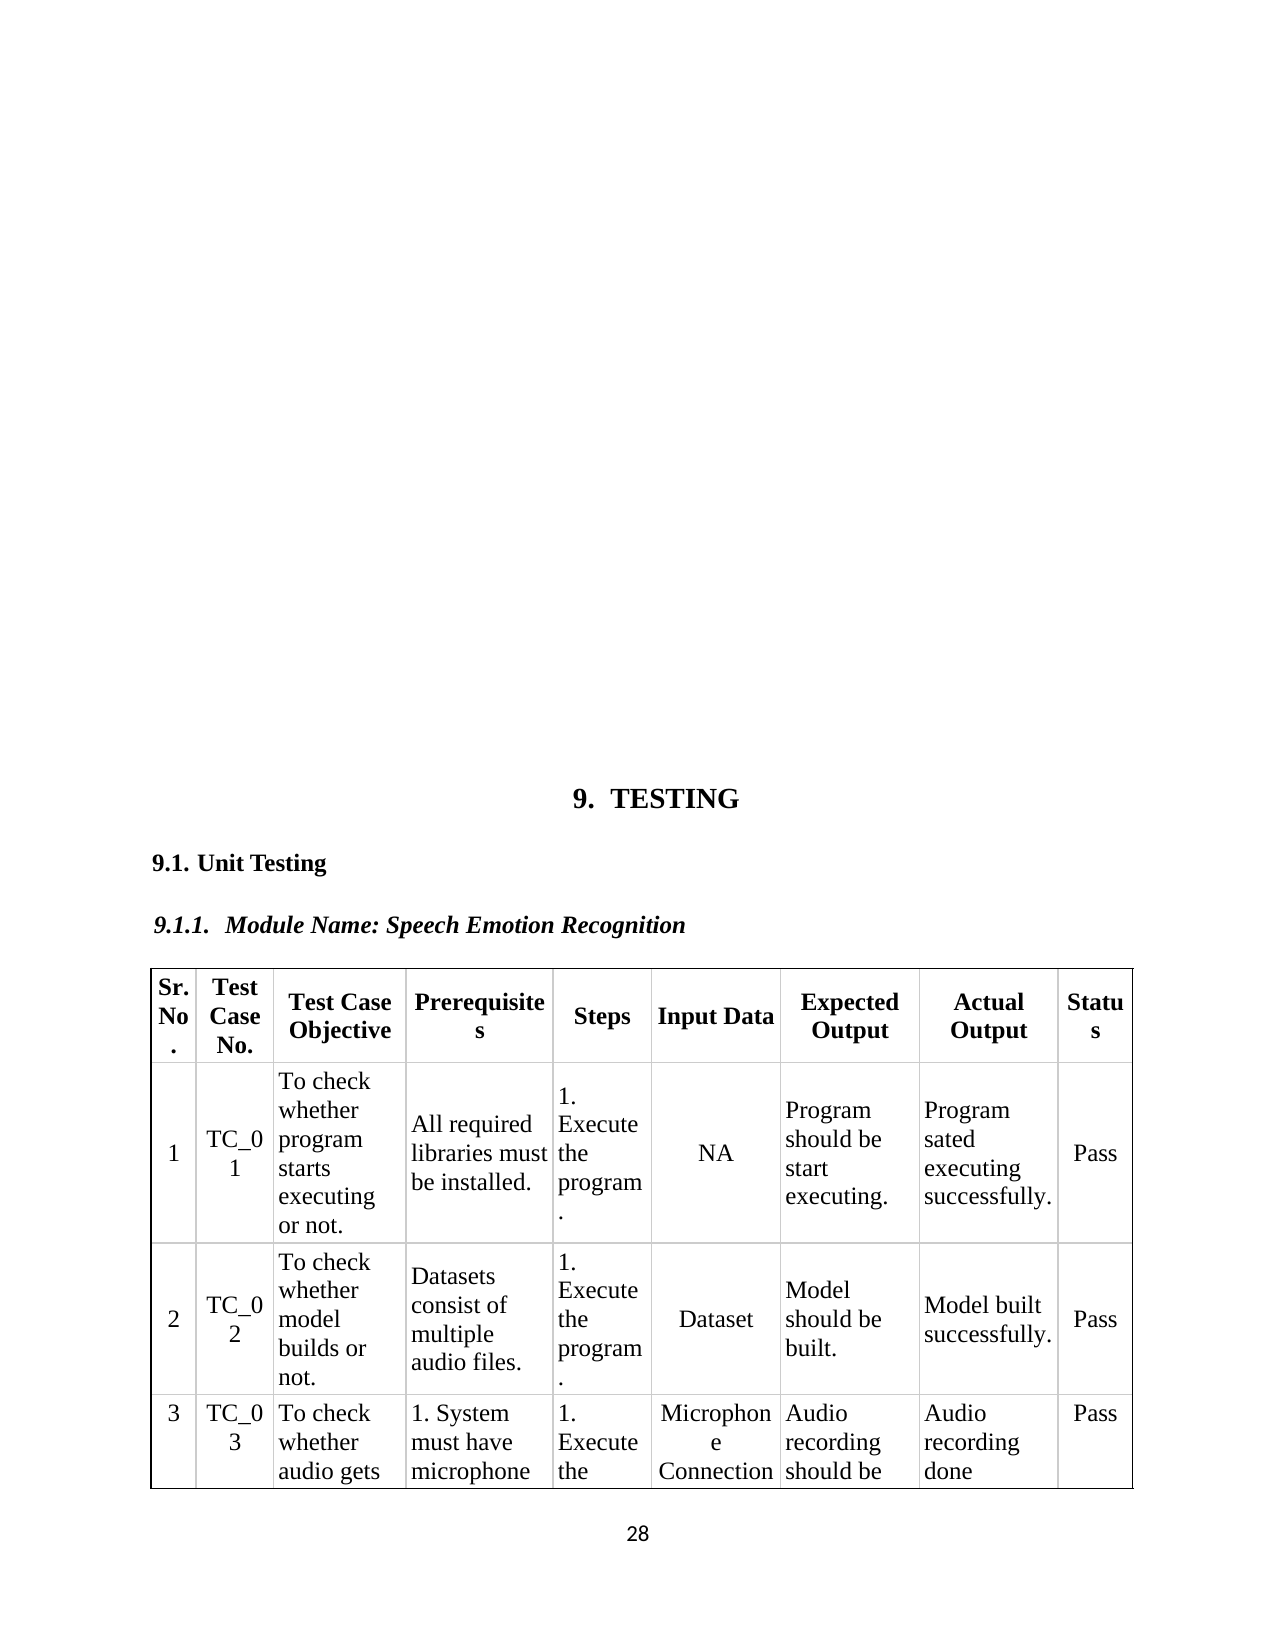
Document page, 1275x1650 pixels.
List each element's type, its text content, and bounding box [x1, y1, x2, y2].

table_cell All required libraries must be installed. [407, 1063, 552, 1242]
table_cell TC_02 [197, 1244, 273, 1394]
table_cell 2 [152, 1244, 195, 1394]
subtitle Unit Testing [152, 848, 1125, 877]
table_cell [781, 1395, 919, 1488]
table_cell Model built successfully. [920, 1244, 1057, 1394]
table_cell Program should be start executing. [781, 1063, 919, 1242]
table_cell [554, 1395, 651, 1488]
subtitle TESTING [187, 781, 1125, 815]
table_cell TC_03 [197, 1395, 273, 1488]
table_cell Program sated executing successfully. [920, 1063, 1057, 1242]
subtitle Module Name: Speech Emotion Recognition [154, 910, 1125, 939]
table_header Input Data [652, 969, 780, 1062]
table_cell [652, 1395, 780, 1488]
table_cell Pass [1059, 1244, 1132, 1394]
table_header Test Case No. [197, 969, 273, 1062]
table_header Expected Output [781, 969, 919, 1062]
table_cell 1. Execute the program. [554, 1244, 651, 1394]
table_header Steps [554, 969, 651, 1062]
table_cell 1 [152, 1063, 195, 1242]
table_cell Model should be built. [781, 1244, 919, 1394]
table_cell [274, 1395, 405, 1488]
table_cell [920, 1395, 1057, 1488]
table_cell Pass [1059, 1395, 1132, 1488]
table_cell To check whether program starts executing or not. [274, 1063, 405, 1242]
table_header Prerequisites [407, 969, 552, 1062]
table_cell Dataset [652, 1244, 780, 1394]
table_cell 1. Execute the program. [554, 1063, 651, 1242]
table_header Status [1059, 969, 1132, 1062]
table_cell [407, 1395, 552, 1488]
table_cell NA [652, 1063, 780, 1242]
table_cell Datasets consist of multiple audio files. [407, 1244, 552, 1394]
table_cell To check whether model builds or not. [274, 1244, 405, 1394]
table_header Actual Output [920, 969, 1057, 1062]
table_cell Pass [1059, 1063, 1132, 1242]
table_header Sr. No. [152, 969, 195, 1062]
table_header Test Case Objective [274, 969, 405, 1062]
table_cell 3 [152, 1395, 195, 1488]
table_cell TC_01 [197, 1063, 273, 1242]
